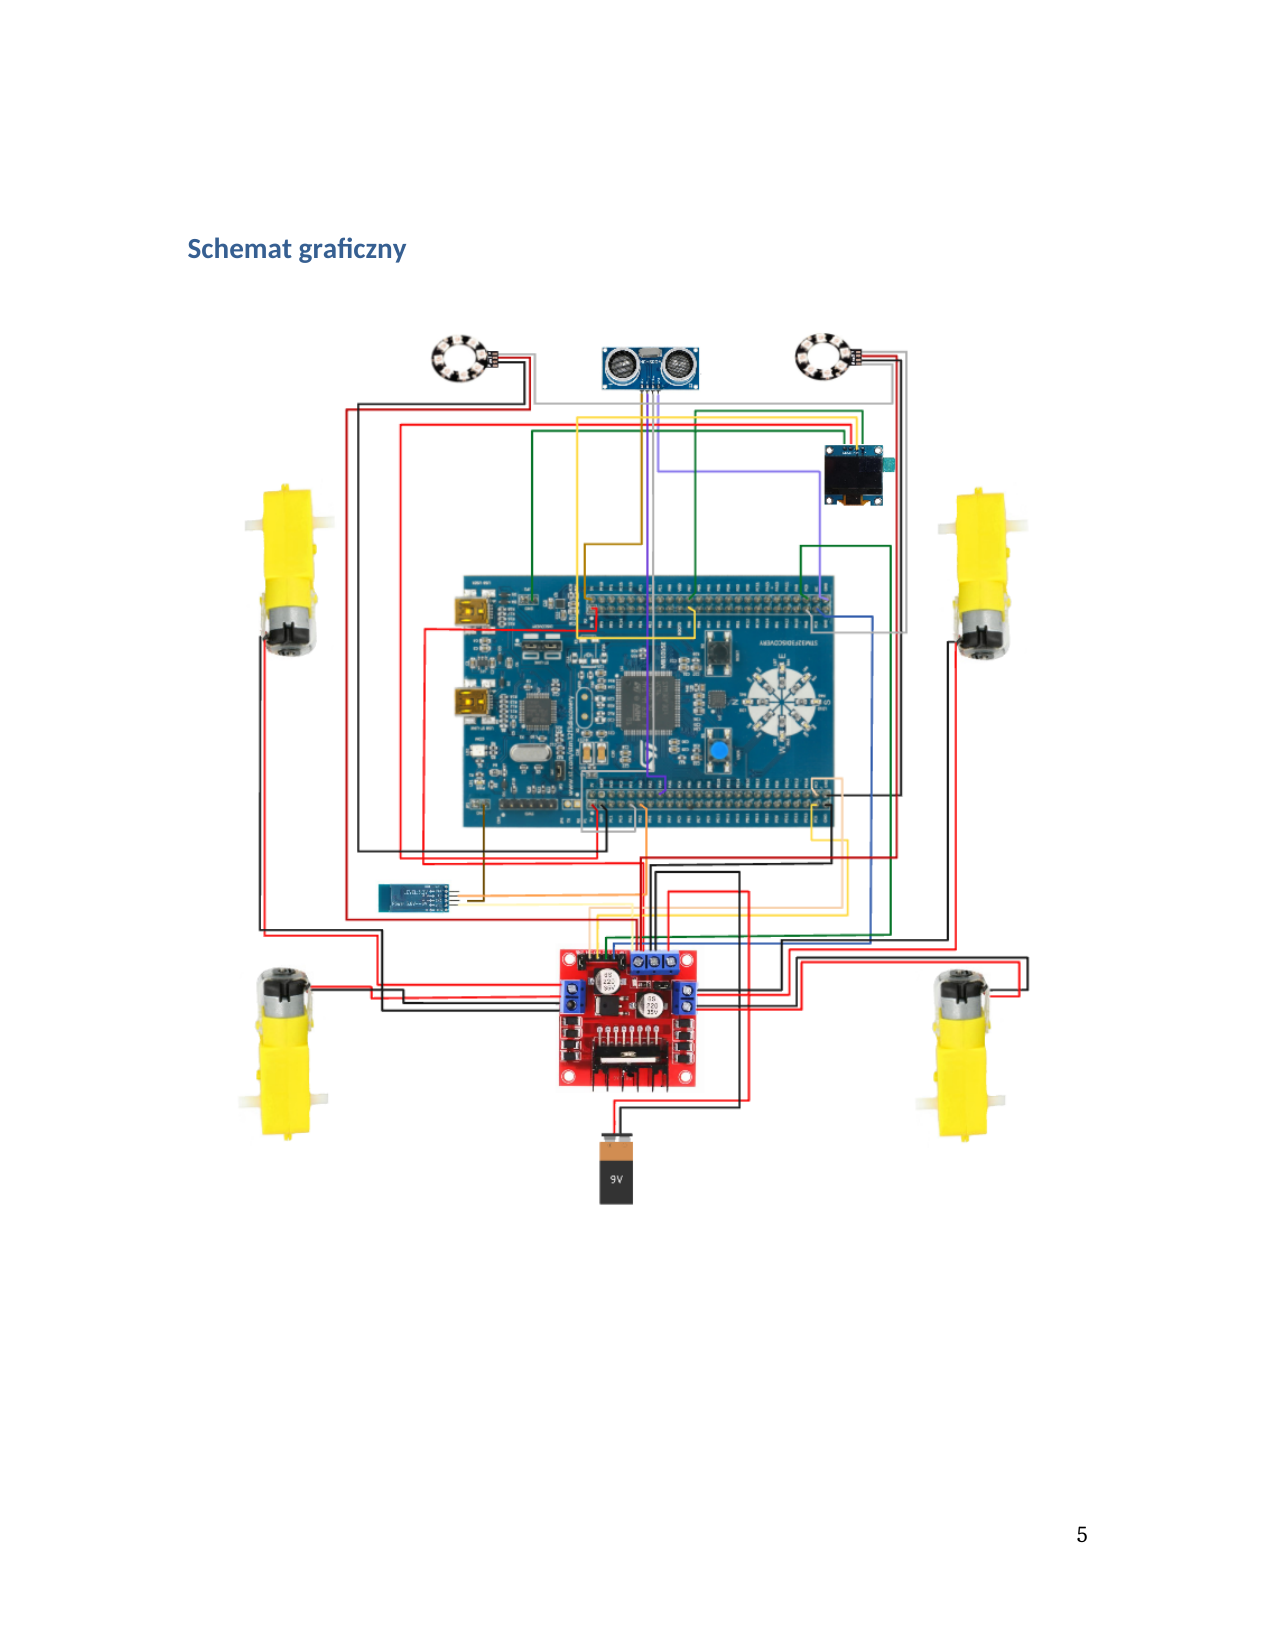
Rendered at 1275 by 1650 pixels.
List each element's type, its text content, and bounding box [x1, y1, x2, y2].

subtitle Schemat graficzny [187, 230, 1087, 266]
picture [187, 322, 1088, 1226]
